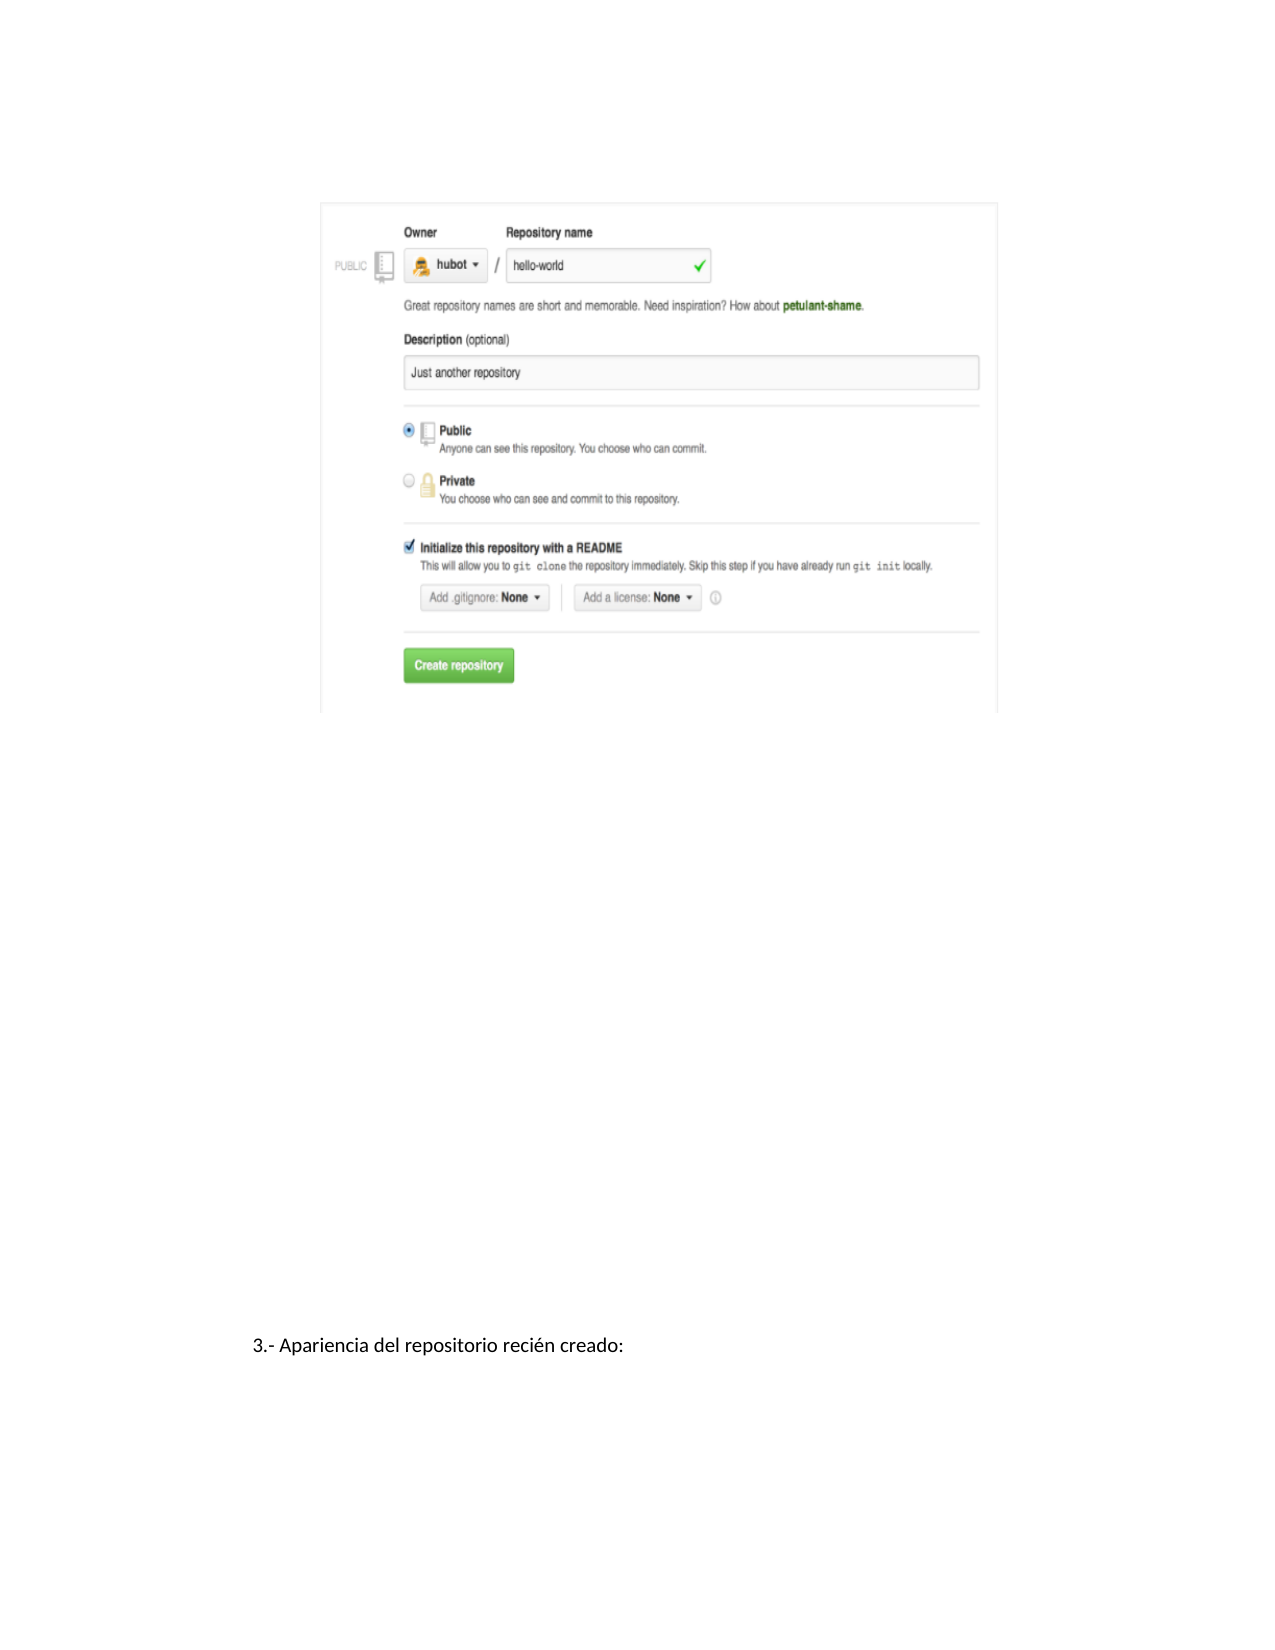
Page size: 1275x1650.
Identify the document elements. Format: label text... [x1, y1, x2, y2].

text 3.- Apariencia del repositorio recién creado: [177, 1332, 1098, 1357]
picture [292, 166, 1039, 713]
